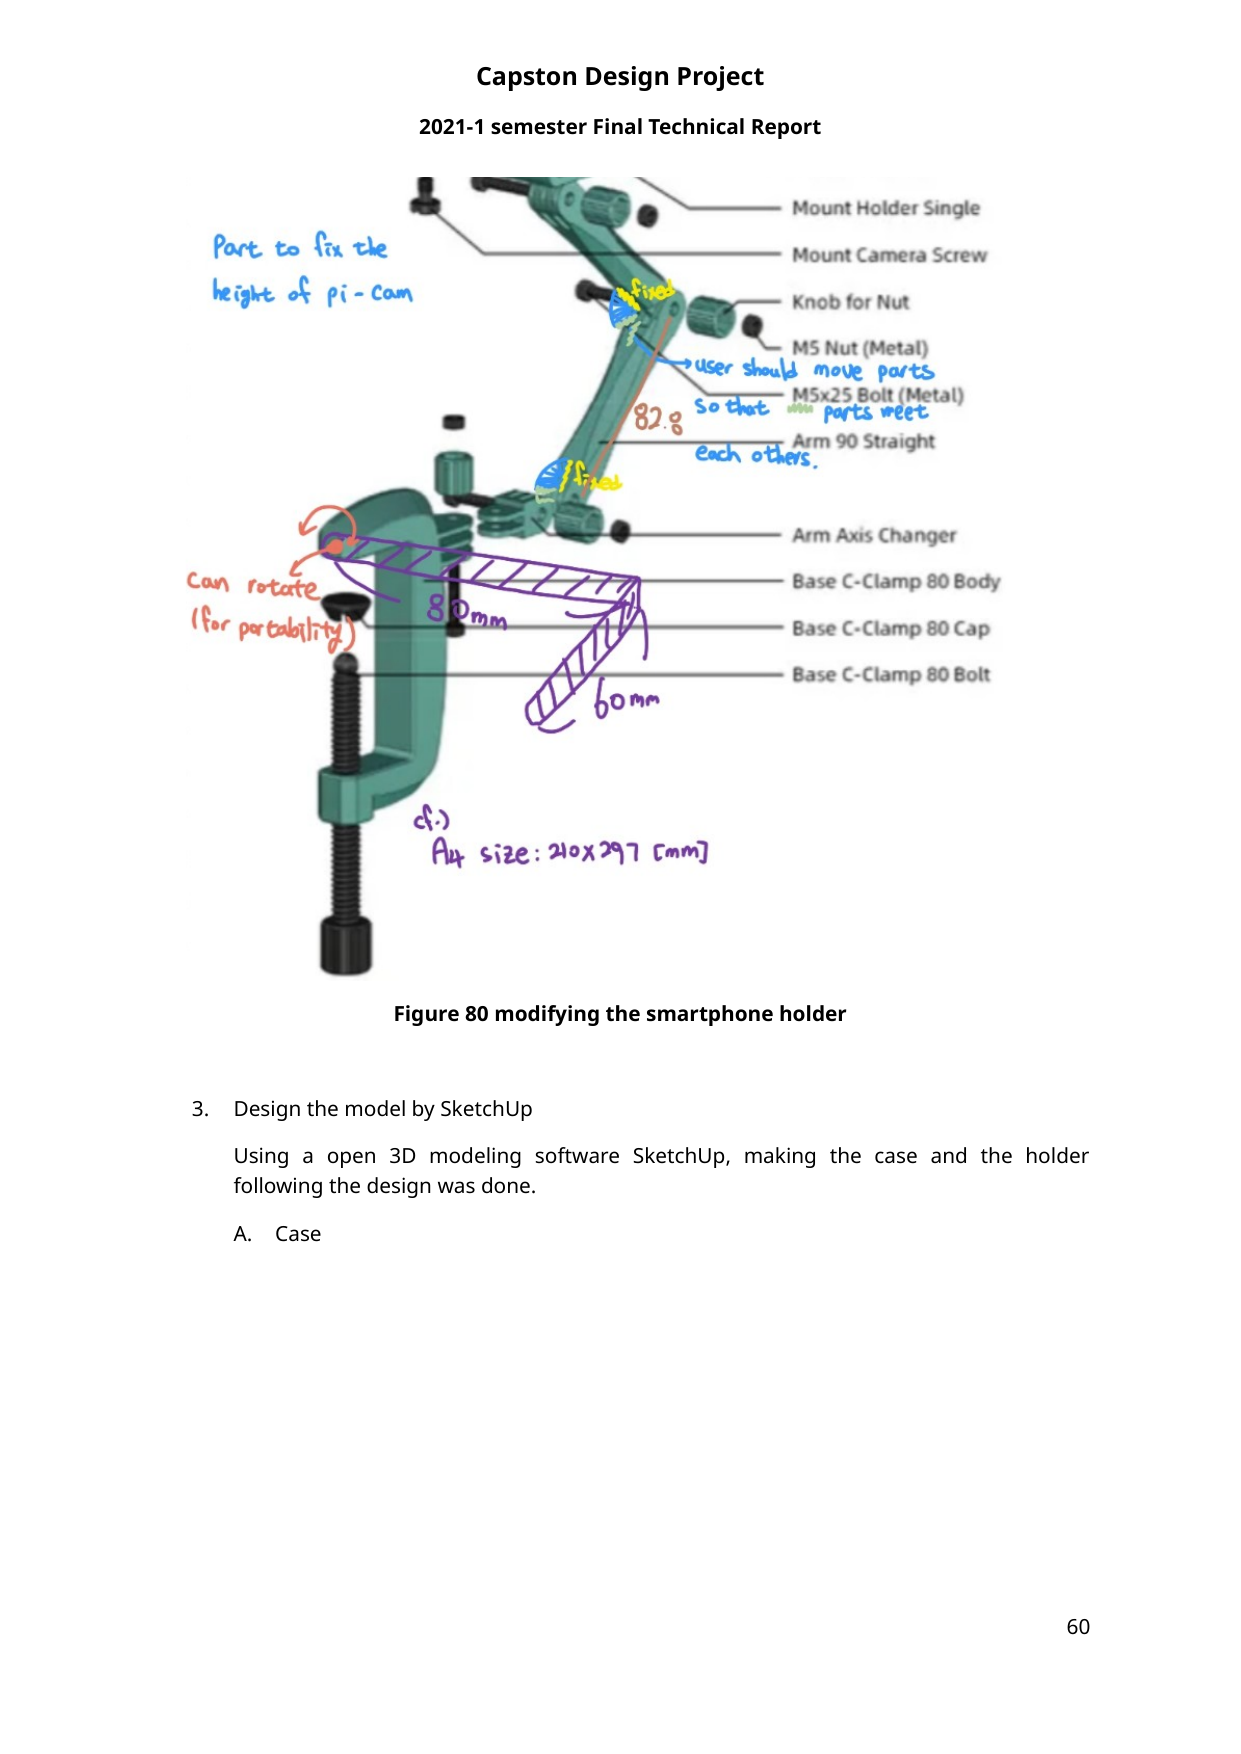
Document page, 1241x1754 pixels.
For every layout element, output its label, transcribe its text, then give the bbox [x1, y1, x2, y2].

picture [185, 177, 1055, 981]
list Using a open 3D modeling software SketchUp, making the case and the holder following the design was done. [233, 1141, 1090, 1200]
list Case [233, 1219, 1090, 1247]
list Design the model by SketchUp [192, 1094, 1090, 1122]
